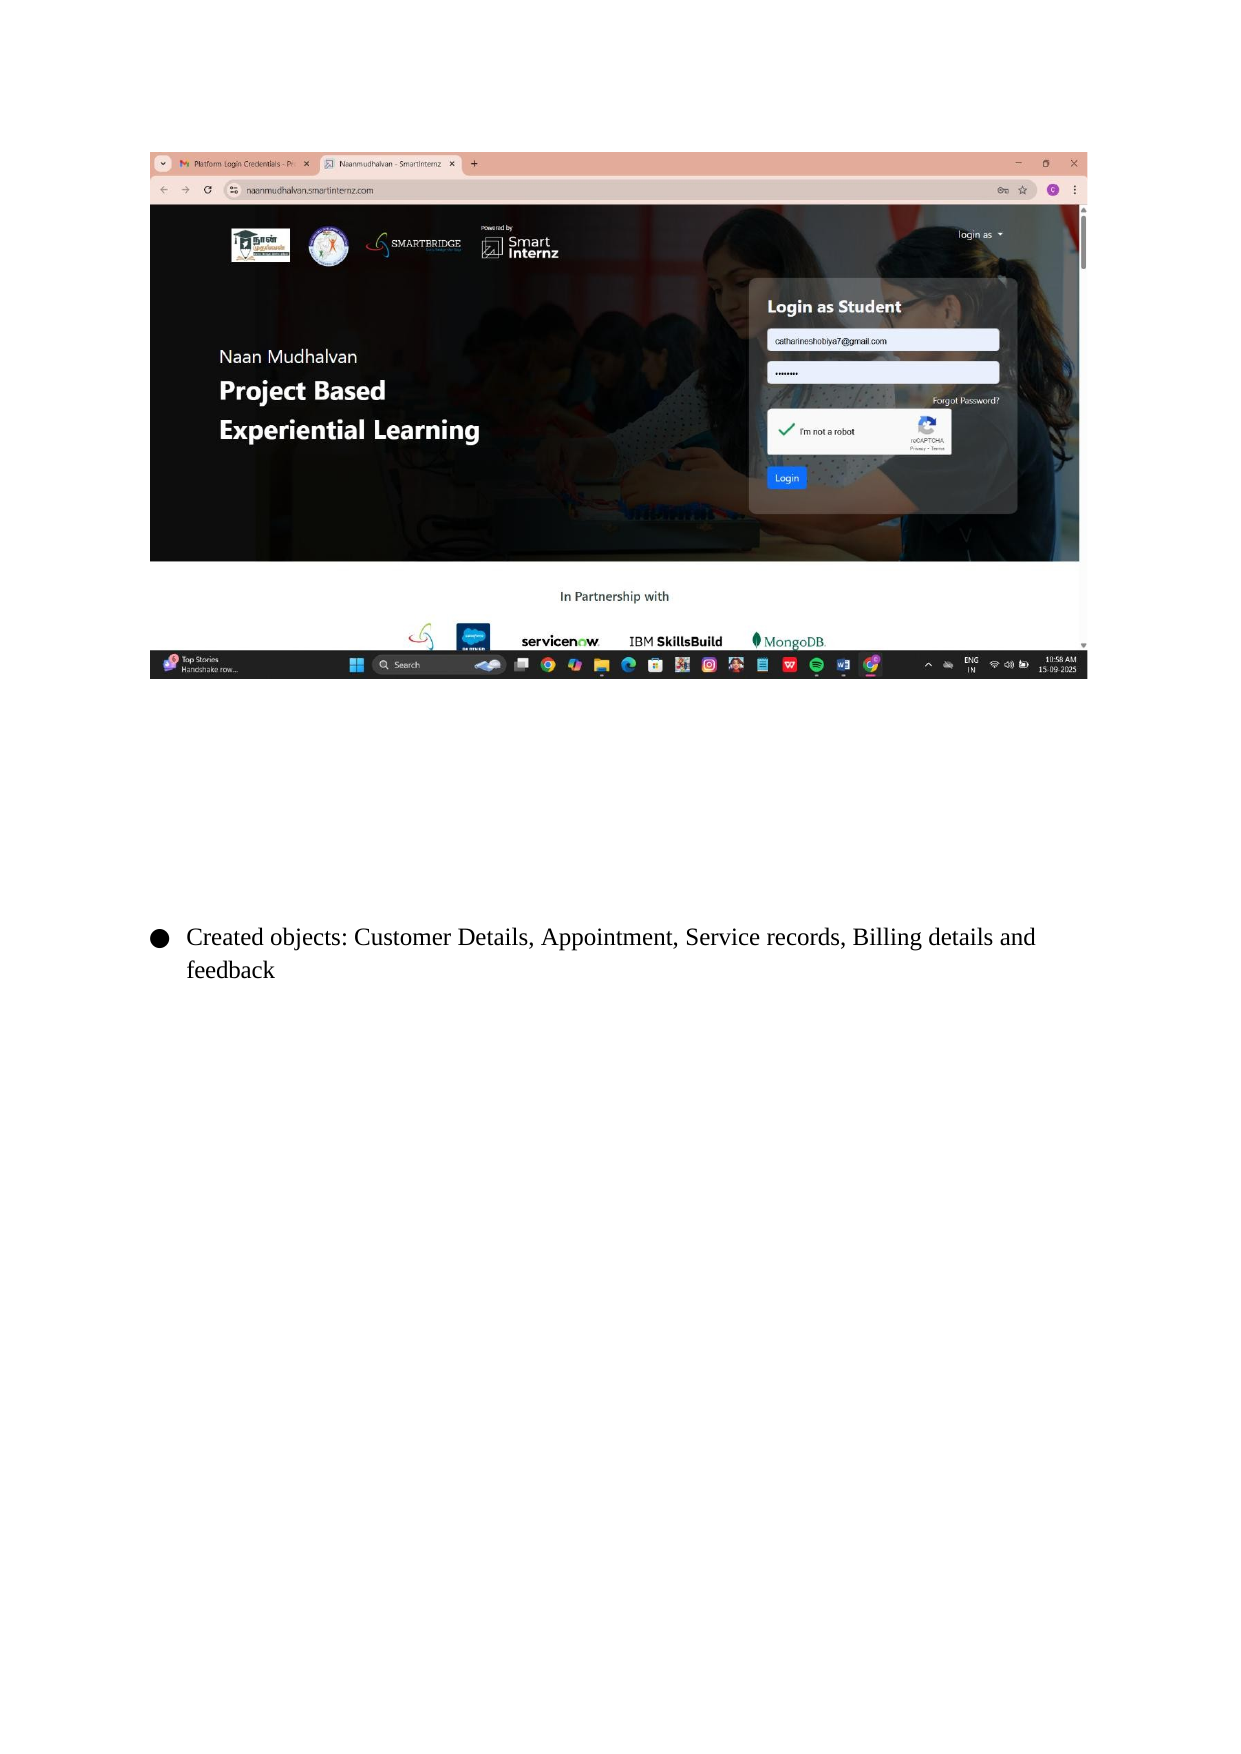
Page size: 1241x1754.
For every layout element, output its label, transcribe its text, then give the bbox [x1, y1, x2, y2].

picture [150, 152, 1088, 679]
list Created objects: Customer Details, Appointment, Service records, Billing details and feedback [148, 918, 1036, 984]
